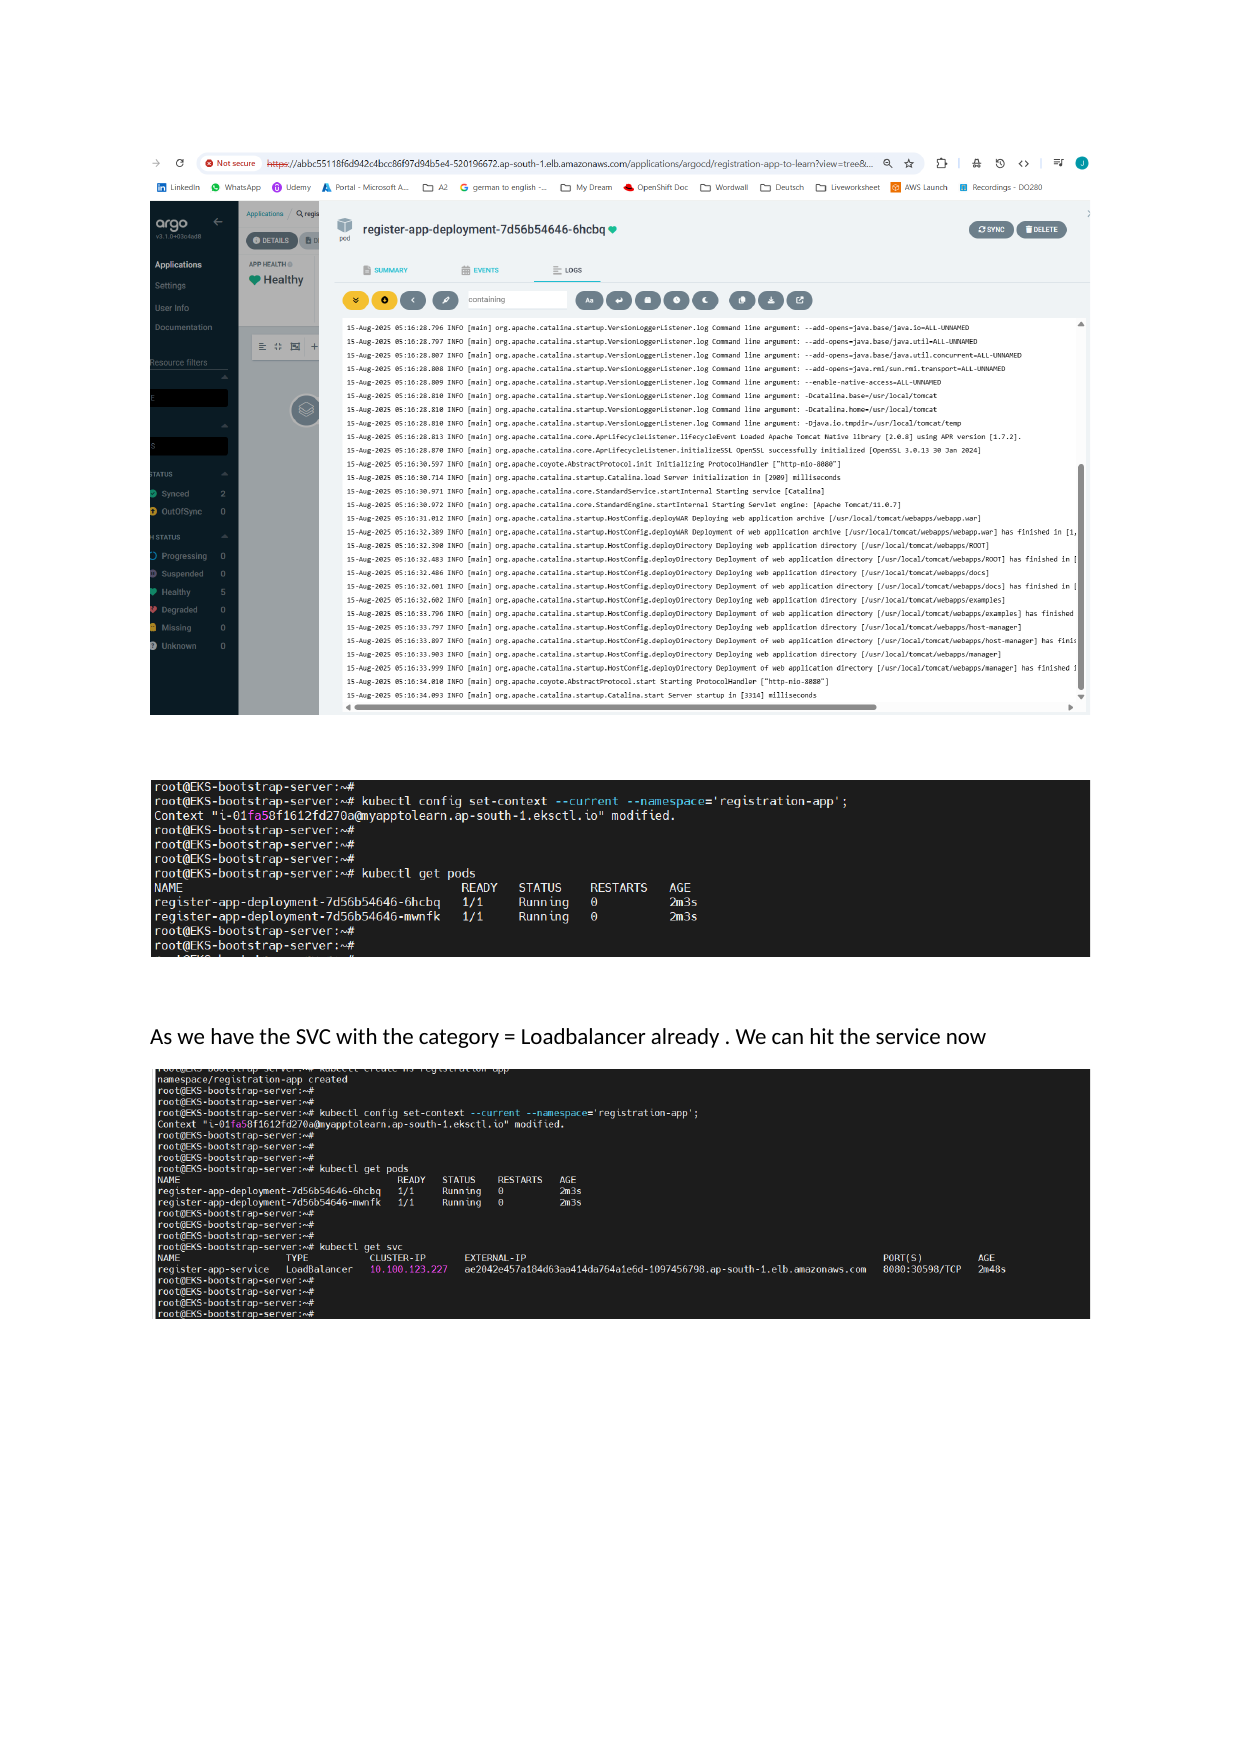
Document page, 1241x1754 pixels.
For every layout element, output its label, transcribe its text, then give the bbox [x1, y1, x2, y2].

picture [150, 780, 1091, 957]
picture [150, 1069, 1091, 1319]
picture [150, 150, 1091, 715]
text As we have the SVC with the category = Loadbalancer already . We can hit the service now [150, 1022, 1090, 1050]
